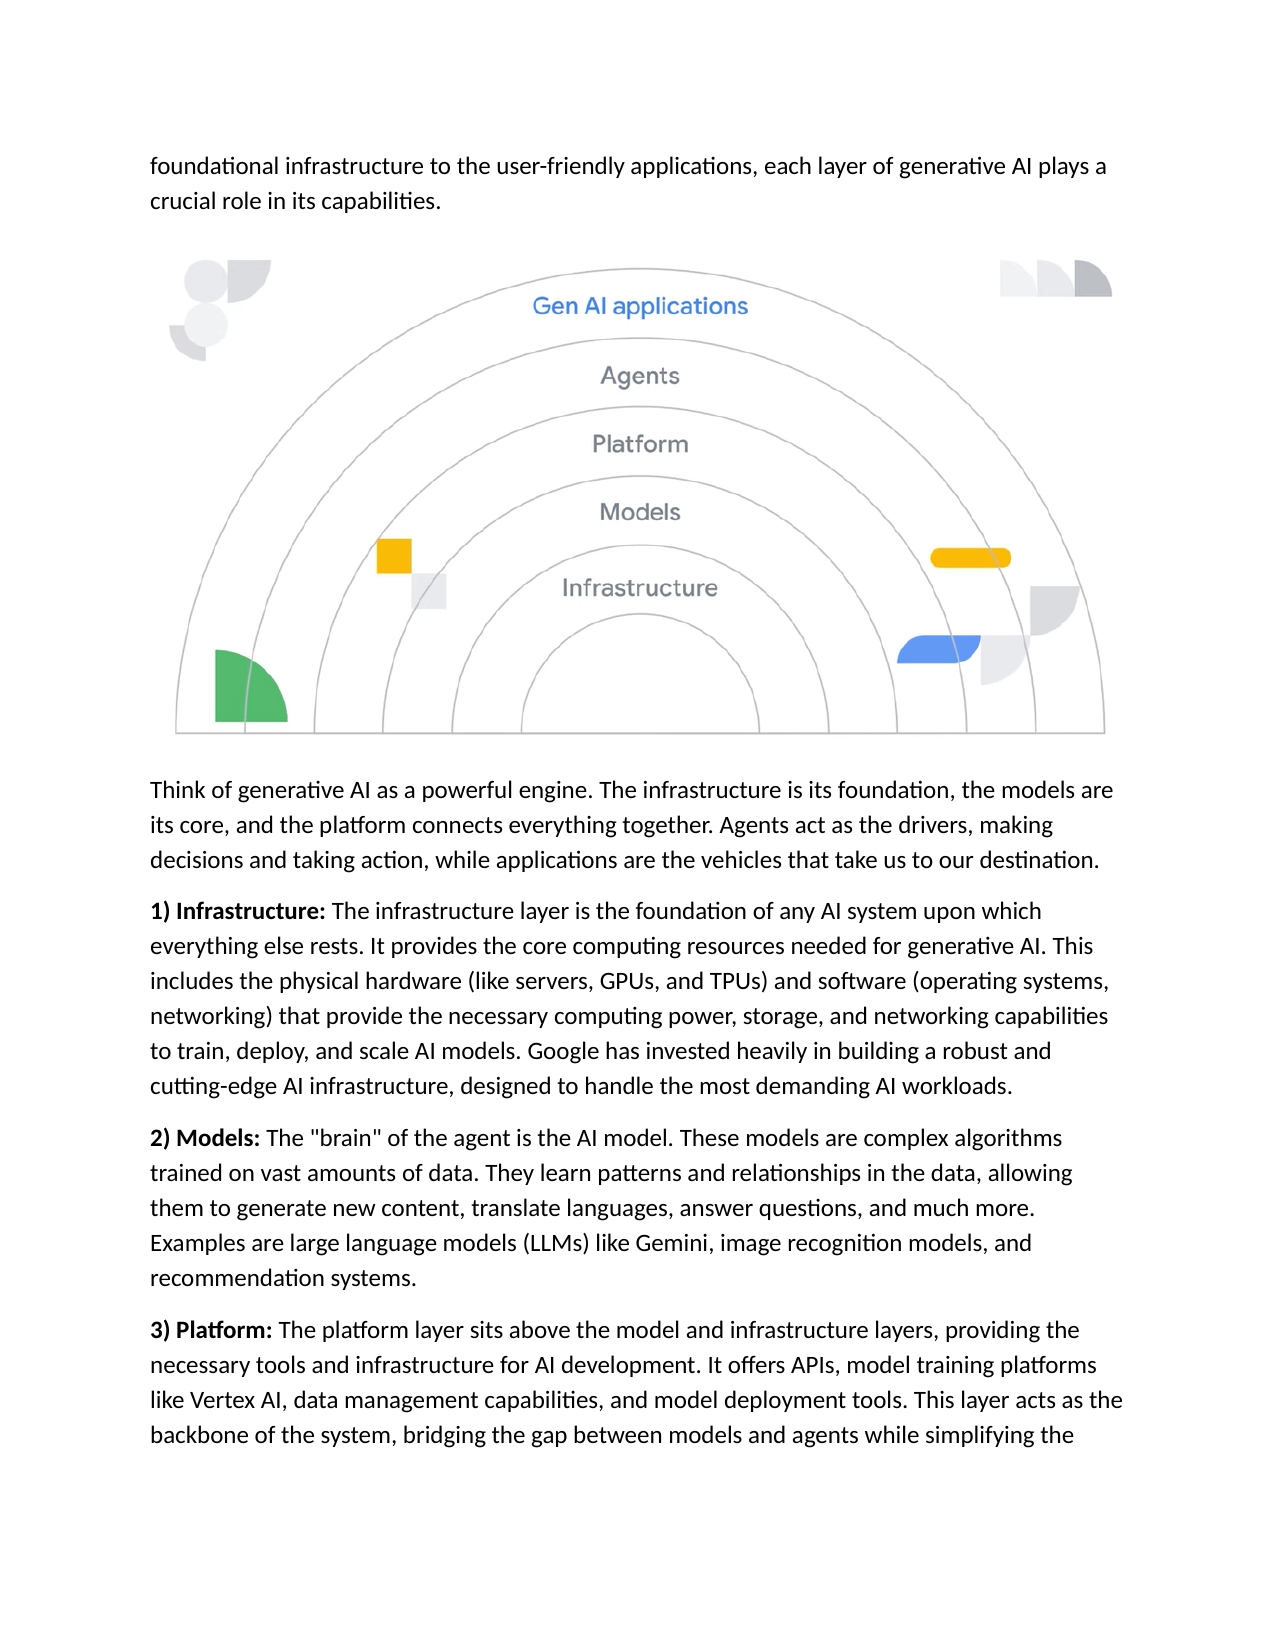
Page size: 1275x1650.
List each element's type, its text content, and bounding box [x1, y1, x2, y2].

text 2) Models: The "brain" of the agent is the AI model. These models are complex algorithms trained on vast amounts of data. They learn patterns and relationships in the data, allowing them to generate new content, translate languages, answer questions, and much more. Examples are large language models (LLMs) like Gemini, image recognition models, and recommendation systems. [150, 1122, 1125, 1293]
text 1) Infrastructure: The infrastructure layer is the foundation of any AI system upon which everything else rests. It provides the core computing resources needed for generative AI. This includes the physical hardware (like servers, GPUs, and TPUs) and software (operating systems, networking) that provide the necessary computing power, storage, and networking capabilities to train, deploy, and scale AI models. Google has invested heavily in building a robust and cutting-edge AI infrastructure, designed to handle the most demanding AI workloads. [150, 895, 1125, 1101]
picture [150, 236, 1125, 752]
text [150, 150, 1125, 216]
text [150, 1314, 1125, 1449]
text Think of generative AI as a powerful engine. The infrastructure is its foundation, the models are its core, and the platform connects everything together. Agents act as the drivers, making decisions and taking action, while applications are the vehicles that take us to our destination. [150, 774, 1125, 874]
